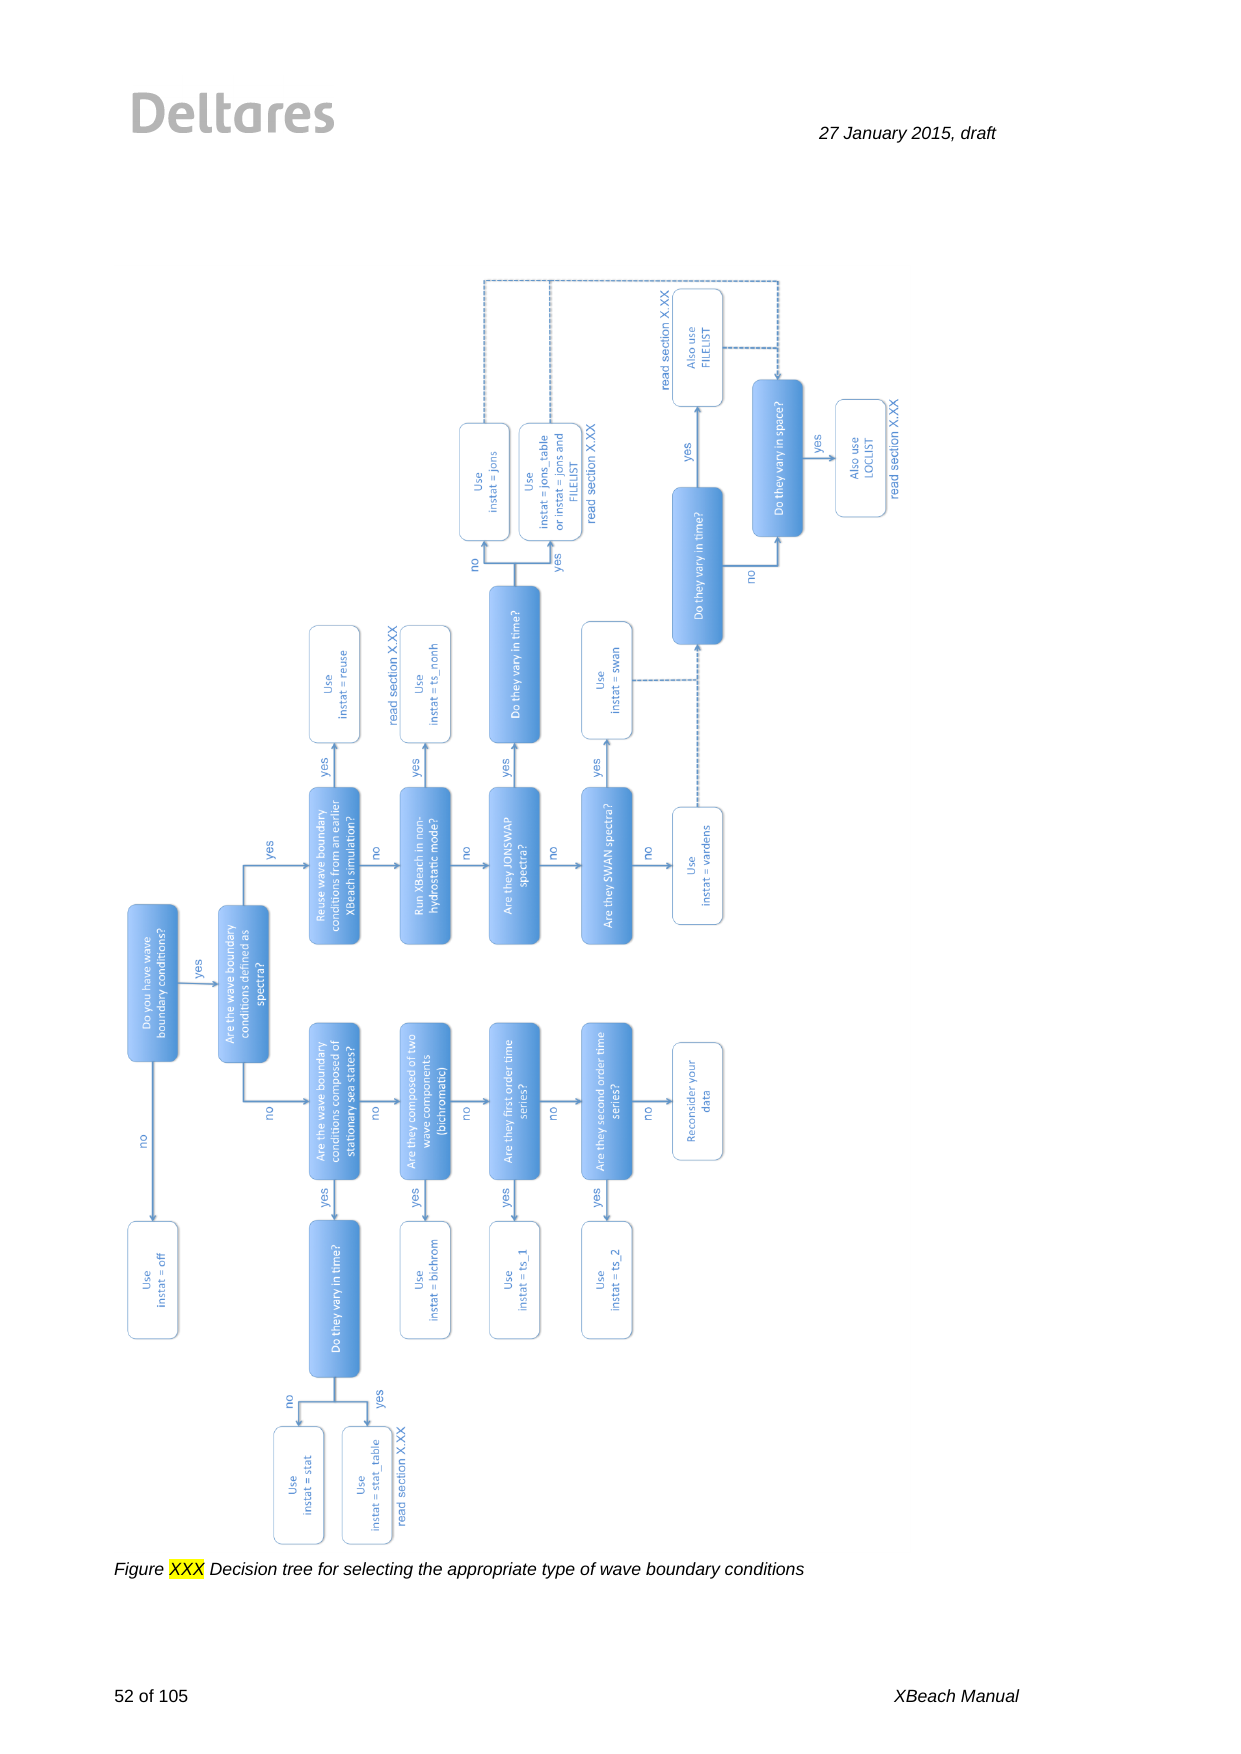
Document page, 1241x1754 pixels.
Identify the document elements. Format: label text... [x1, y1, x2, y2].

text Figure XXX Decision tree for selecting the appropriate type of wave boundary conditions [114, 1552, 1022, 1579]
picture [132, 75, 334, 133]
picture [113, 265, 911, 1553]
